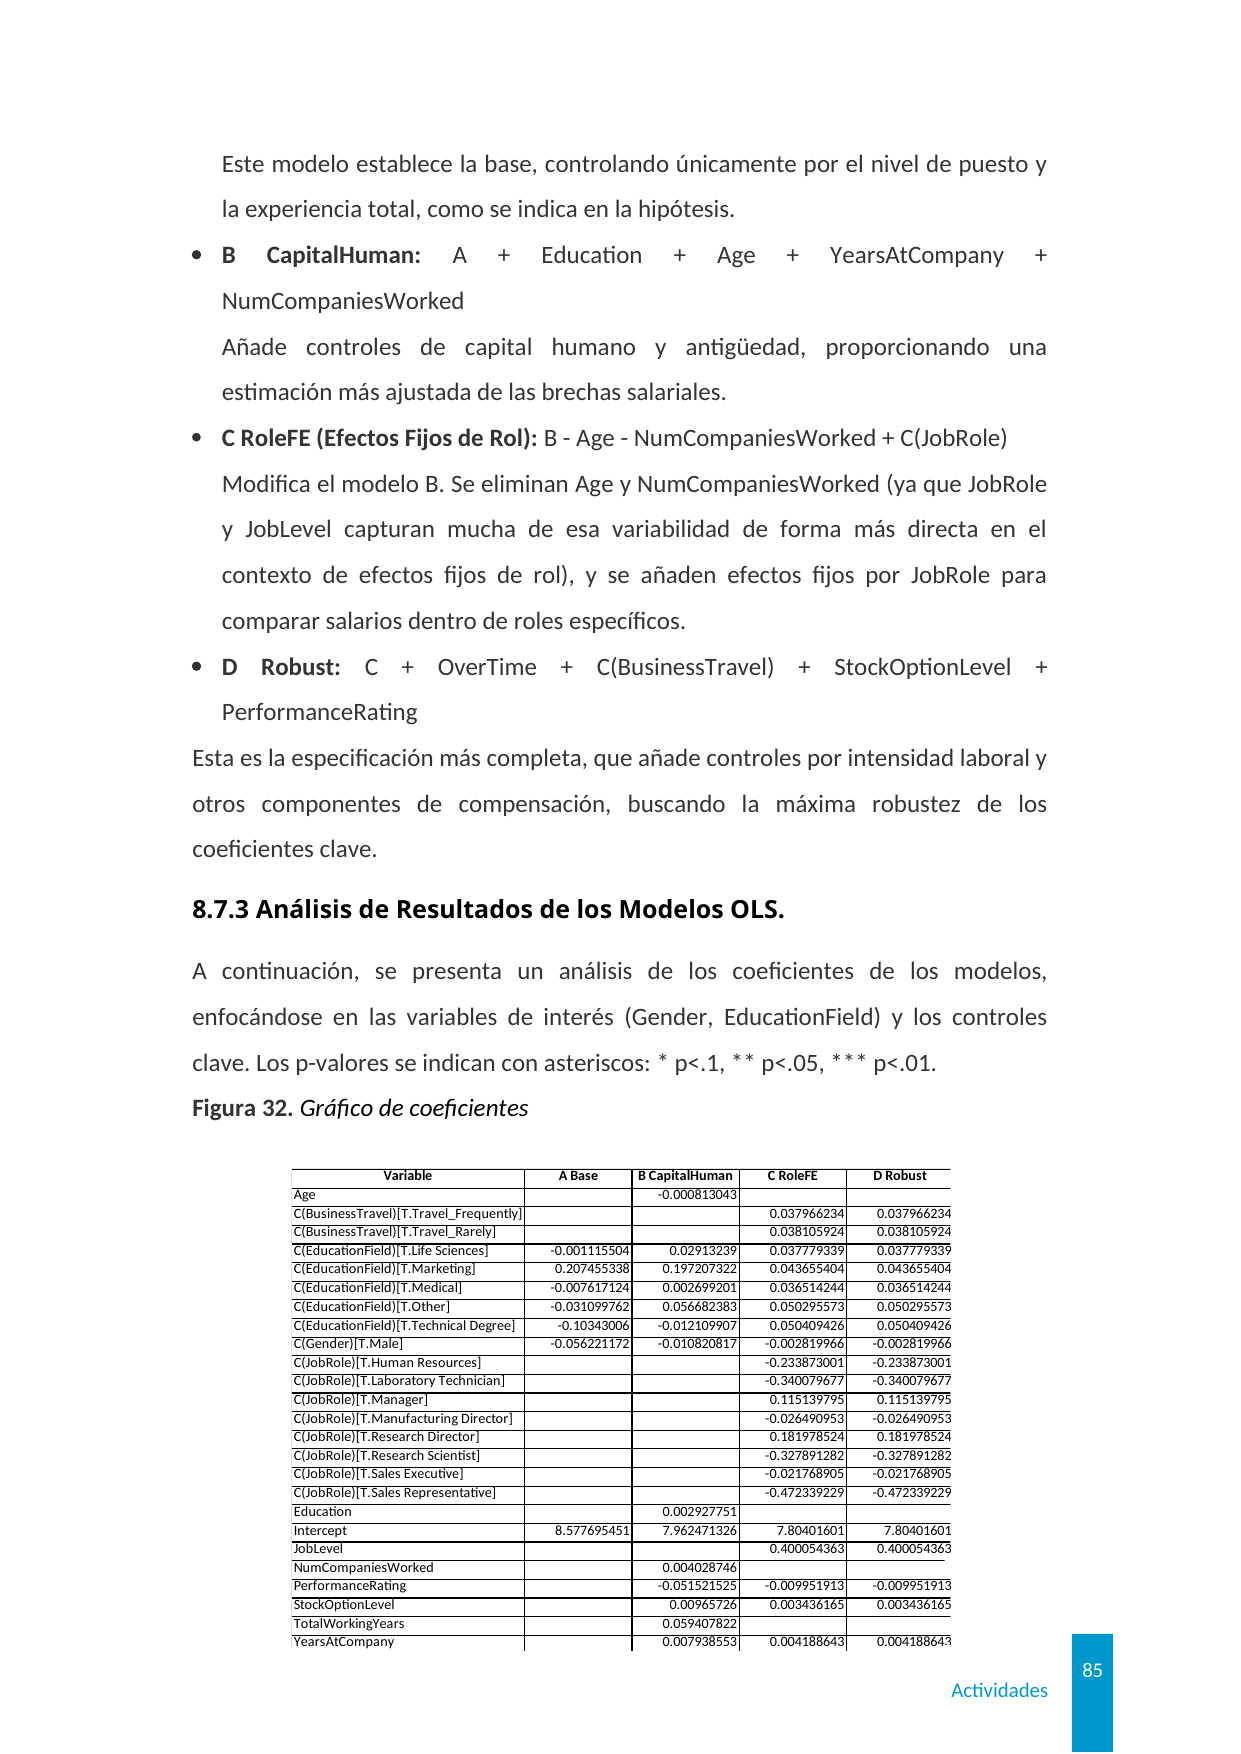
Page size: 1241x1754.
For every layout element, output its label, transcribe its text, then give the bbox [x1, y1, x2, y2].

text Esta es la especificación más completa, que añade controles por intensidad laboral y otros componentes de compensación, buscando la máxima robustez de los coeficientes clave. [192, 742, 1048, 864]
list Añade controles de capital humano y antigüedad, proporcionando una estimación más ajustada de las brechas salariales. [222, 331, 1048, 407]
subtitle 8.7.3 Análisis de Resultados de los Modelos OLS. [192, 892, 1048, 926]
list C RoleFE (Efectos Fijos de Rol): B - Age - NumCompaniesWorked + C(JobRole) [192, 422, 1048, 453]
list B CapitalHuman: A + Education + Age + YearsAtCompany + NumCompaniesWorked [192, 239, 1048, 315]
list Modifica el modelo B. Se eliminan Age y NumCompaniesWorked (ya que JobRole y JobLevel capturan mucha de esa variabilidad de forma más directa en el contexto de efectos fijos de rol), y se añaden efectos fijos por JobRole para comparar salarios dentro de roles específicos. [222, 468, 1048, 636]
list D Robust: C + OverTime + C(BusinessTravel) + StockOptionLevel + PerformanceRating [192, 651, 1048, 727]
list Este modelo establece la base, controlando únicamente por el nivel de puesto y la experiencia total, como se indica en la hipótesis. [222, 148, 1048, 224]
text Figura 32. Gráfico de coeficientes [192, 1093, 1048, 1123]
text A continuación, se presenta un análisis de los coeficientes de los modelos, enfocándose en las variables de interés (Gender, EducationField) y los controles clave. Los p-valores se indican con asteriscos: * p<.1, ** p<.05, *** p<.01. [192, 955, 1048, 1077]
